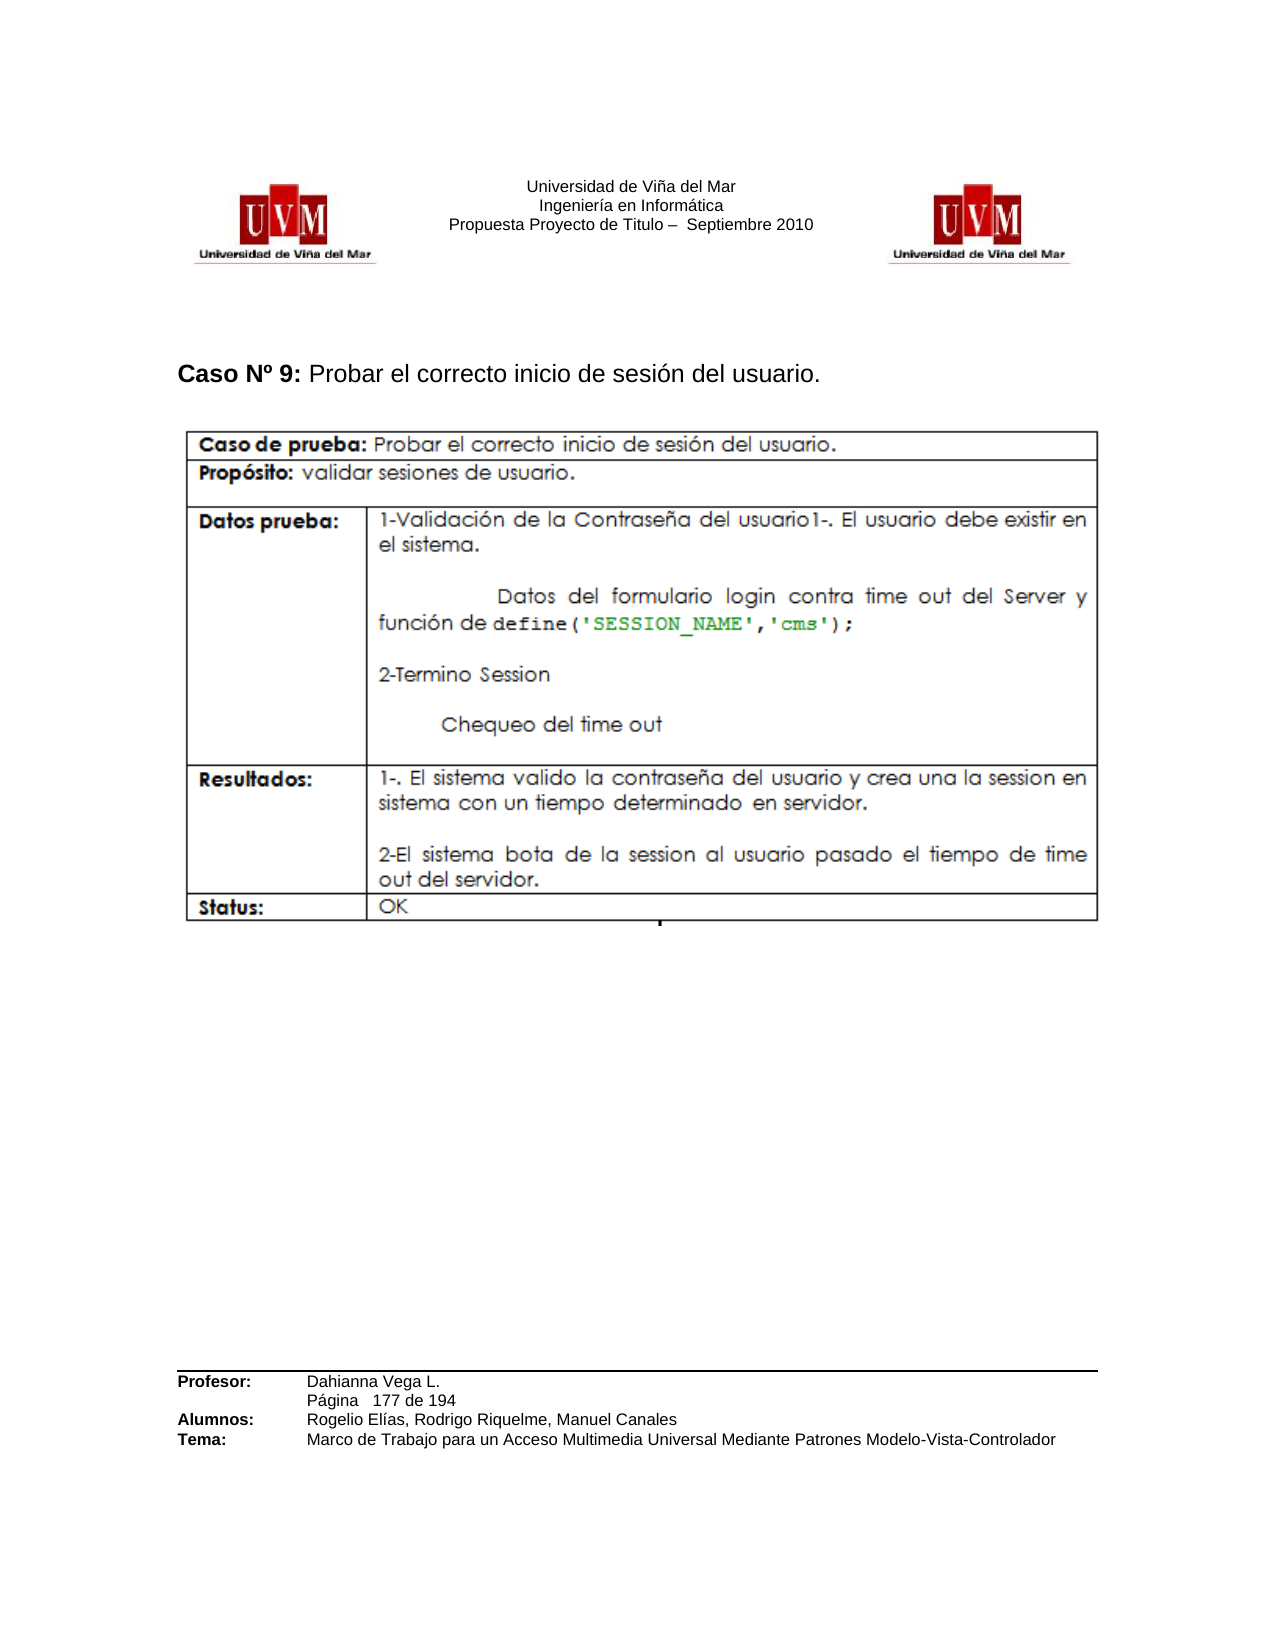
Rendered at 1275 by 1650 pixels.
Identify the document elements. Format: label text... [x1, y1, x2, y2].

text Caso Nº 9: Probar el correcto inicio de sesión del usuario. [177, 359, 1098, 388]
picture [177, 176, 390, 267]
picture [177, 422, 1103, 926]
picture [871, 176, 1084, 267]
